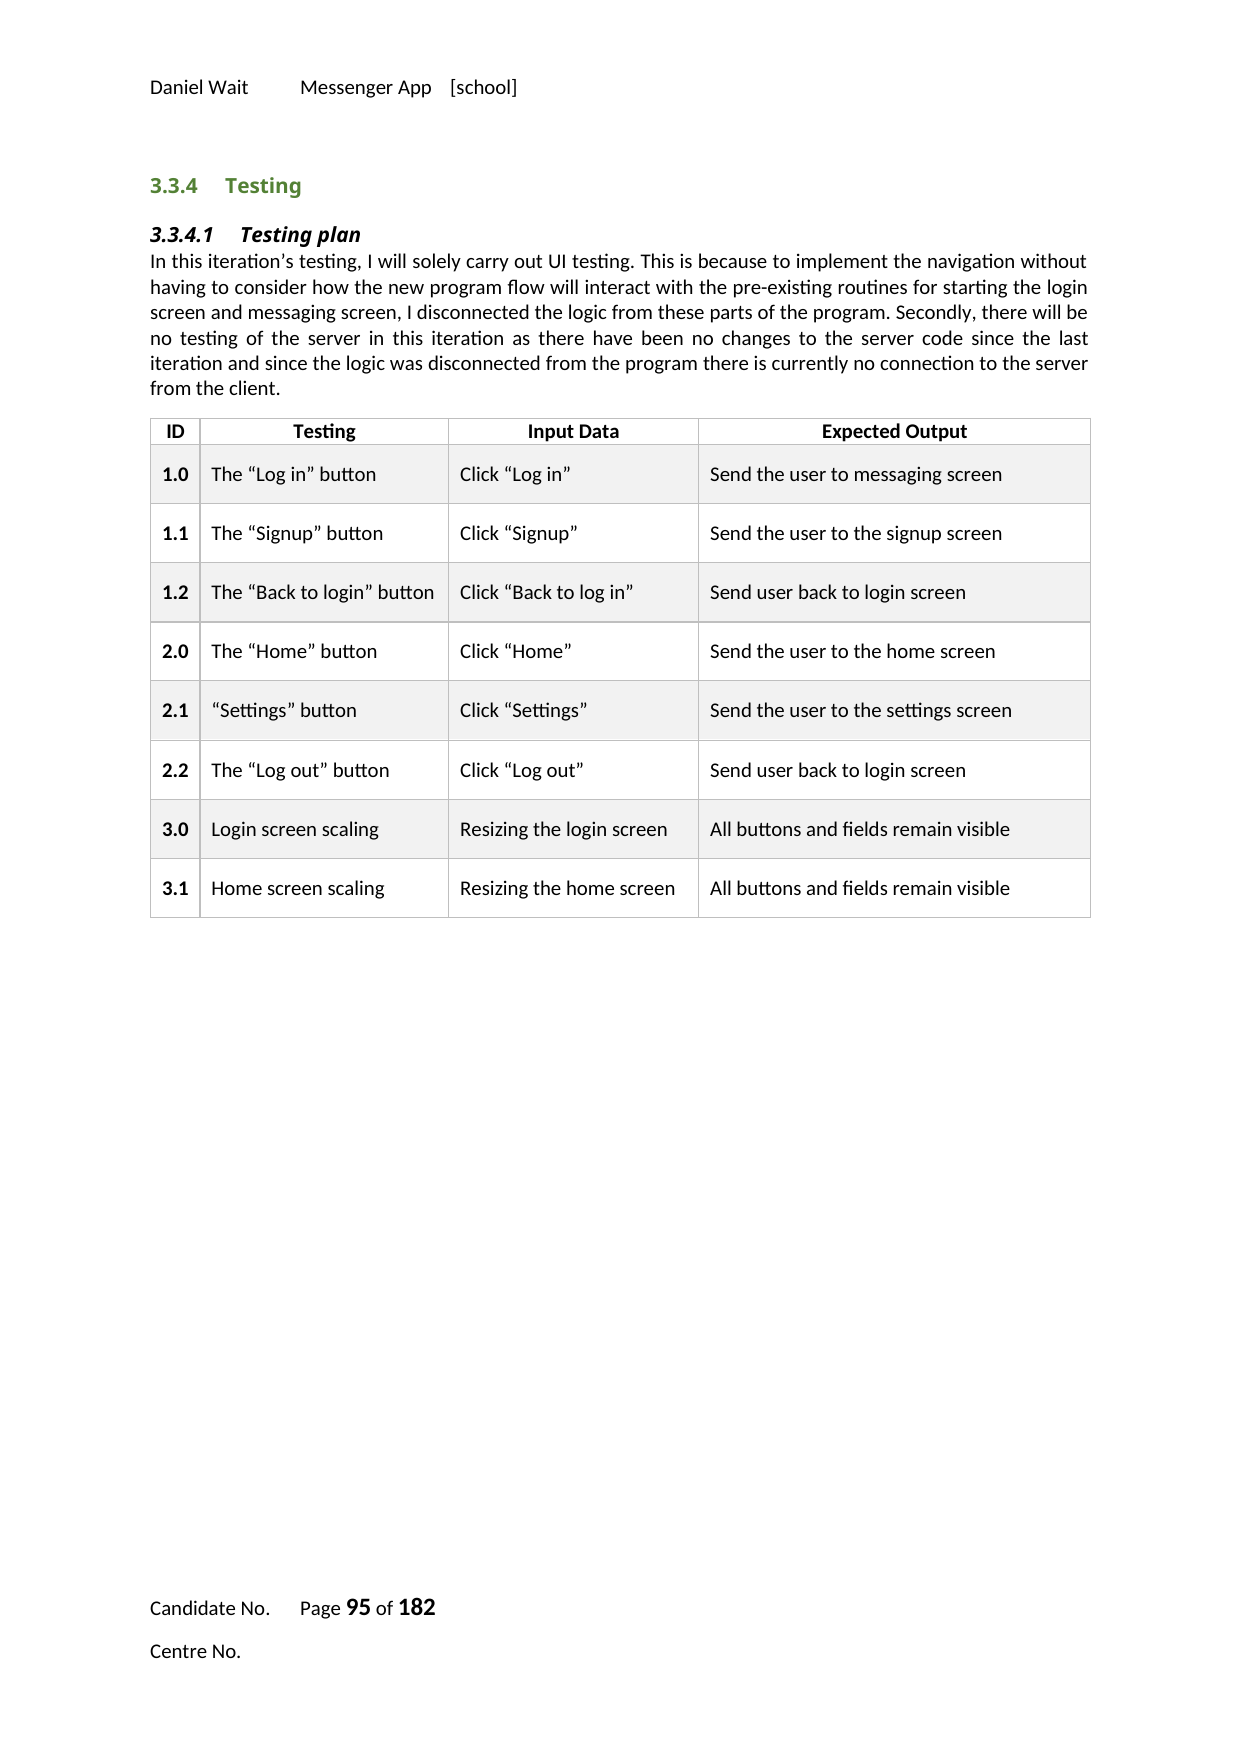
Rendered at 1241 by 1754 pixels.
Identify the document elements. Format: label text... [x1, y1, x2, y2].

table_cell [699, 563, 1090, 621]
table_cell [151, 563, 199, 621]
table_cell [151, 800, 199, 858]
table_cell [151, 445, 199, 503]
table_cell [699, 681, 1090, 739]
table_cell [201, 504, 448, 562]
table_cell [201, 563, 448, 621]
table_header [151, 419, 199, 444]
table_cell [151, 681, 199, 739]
subtitle Testing plan [150, 220, 1090, 248]
text In this iteration’s testing, I will solely carry out UI testing. This is because to implement the navigation without having to consider how the new program flow will interact with the pre-existing routines for starting the login screen and messaging screen, I disconnected the logic from these parts of the program. Secondly, there will be no testing of the server in this iteration as there have been no changes to the server code since the last iteration and since the logic was disconnected from the program there is currently no connection to the server from the client. [150, 248, 1090, 401]
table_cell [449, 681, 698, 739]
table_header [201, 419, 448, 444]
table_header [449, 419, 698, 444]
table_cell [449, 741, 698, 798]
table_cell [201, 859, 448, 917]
subtitle Testing [150, 171, 1090, 199]
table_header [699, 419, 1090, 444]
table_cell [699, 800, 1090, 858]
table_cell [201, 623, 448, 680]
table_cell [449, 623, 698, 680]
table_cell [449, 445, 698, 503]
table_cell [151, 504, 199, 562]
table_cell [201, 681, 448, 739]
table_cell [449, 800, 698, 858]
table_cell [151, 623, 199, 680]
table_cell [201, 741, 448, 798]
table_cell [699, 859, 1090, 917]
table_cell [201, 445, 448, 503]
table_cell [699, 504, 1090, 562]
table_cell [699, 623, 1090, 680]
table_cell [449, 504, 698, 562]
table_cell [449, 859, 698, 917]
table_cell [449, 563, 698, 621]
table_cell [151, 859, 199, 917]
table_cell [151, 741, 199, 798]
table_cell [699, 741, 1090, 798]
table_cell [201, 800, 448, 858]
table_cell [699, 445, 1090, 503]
